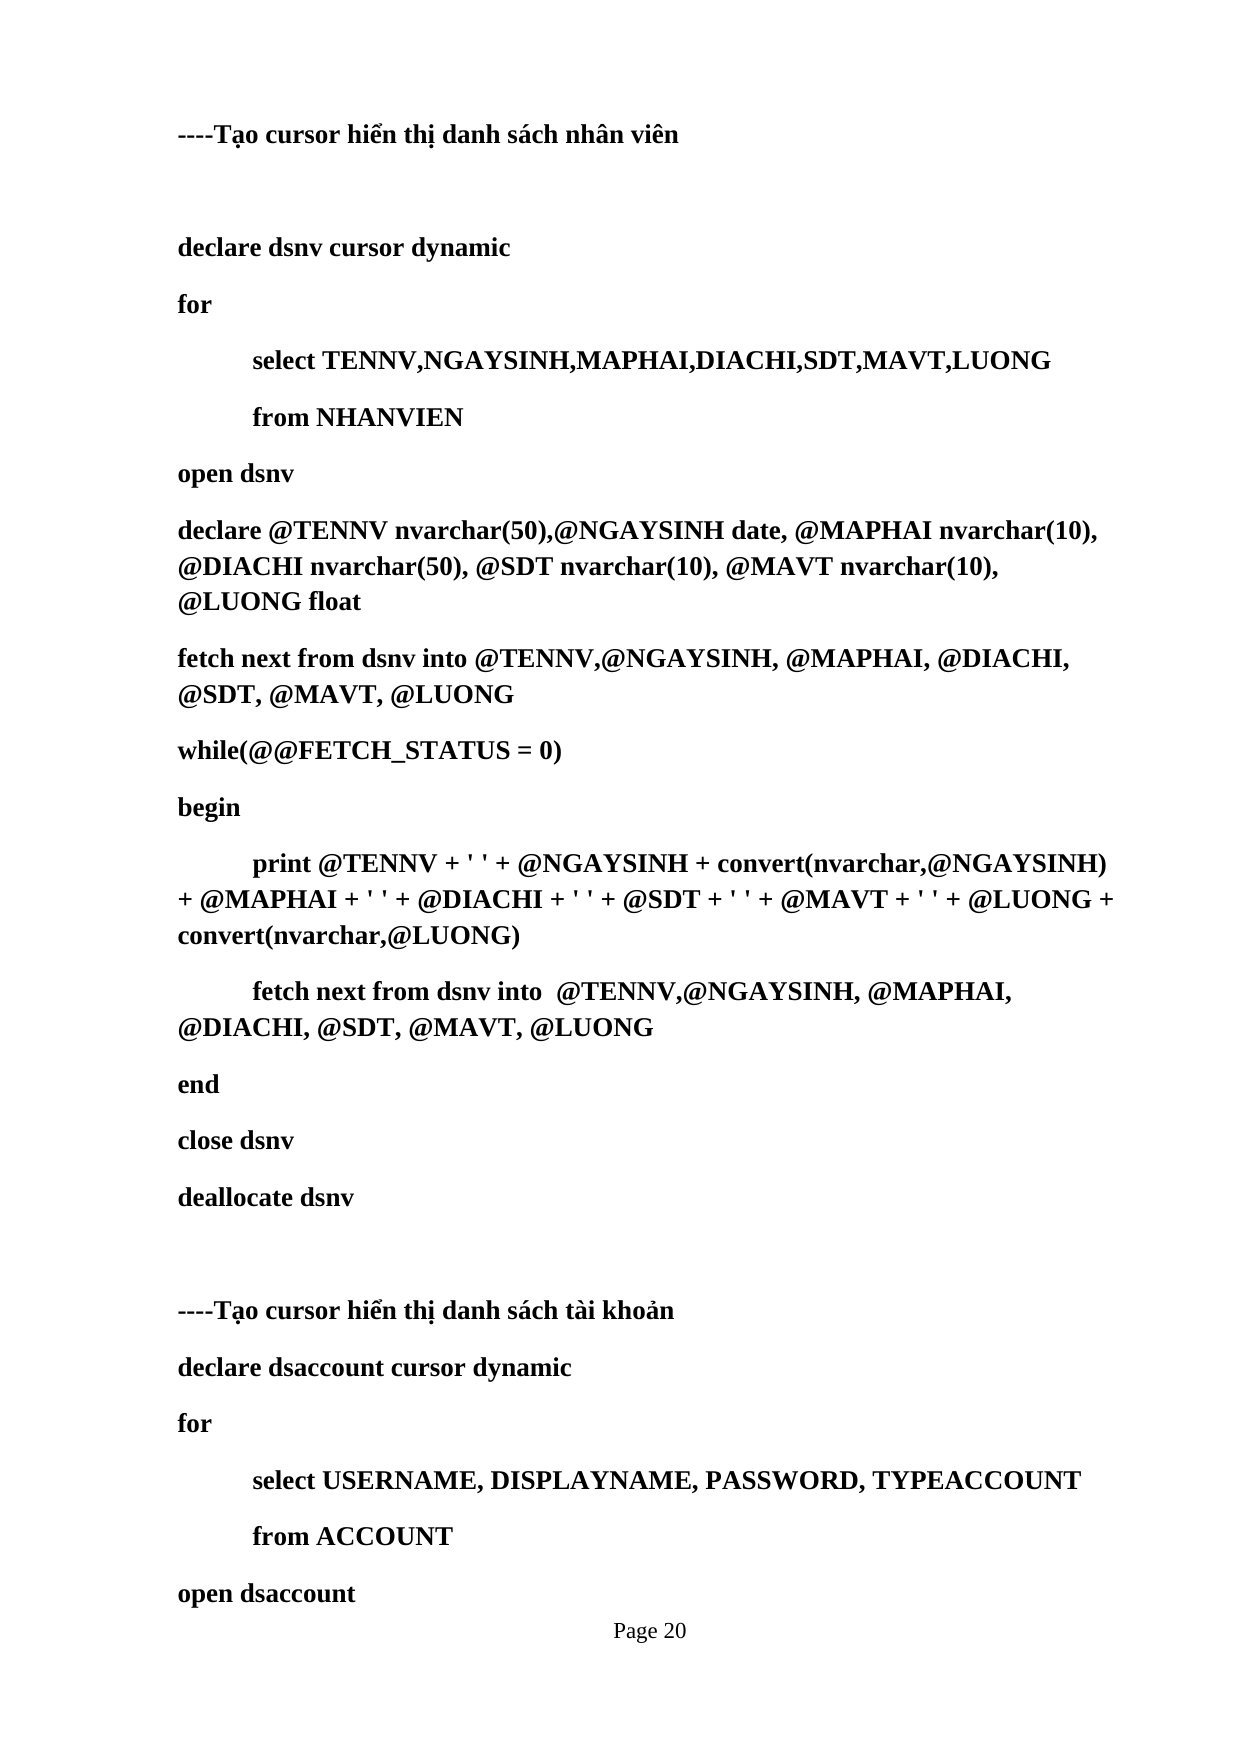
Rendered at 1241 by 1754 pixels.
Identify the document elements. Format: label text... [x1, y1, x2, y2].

text begin [177, 791, 1122, 822]
text declare dsaccount cursor dynamic [177, 1351, 1122, 1382]
text fetch next from dsnv into @TENNV,@NGAYSINH, @MAPHAI, @DIACHI, @SDT, @MAVT, @LUONG [177, 976, 1122, 1042]
text ----Tạo cursor hiển thị danh sách nhân viên [177, 118, 1122, 149]
text open dsnv [177, 457, 1122, 489]
text end [177, 1068, 1122, 1099]
text select TENNV,NGAYSINH,MAPHAI,DIACHI,SDT,MAVT,LUONG [177, 344, 1122, 376]
text select USERNAME, DISPLAYNAME, PASSWORD, TYPEACCOUNT [177, 1464, 1122, 1495]
text close dsnv [177, 1124, 1122, 1156]
text print @TENNV + ' ' + @NGAYSINH + convert(nvarchar,@NGAYSINH) + @MAPHAI + ' ' + @DIACHI + ' ' + @SDT + ' ' + @MAVT + ' ' + @LUONG + convert(nvarchar,@LUONG) [177, 847, 1122, 950]
text for [177, 1407, 1122, 1438]
text ----Tạo cursor hiển thị danh sách tài khoản [177, 1294, 1122, 1325]
text declare dsnv cursor dynamic [177, 231, 1122, 262]
text while(@@FETCH_STATUS = 0) [177, 734, 1122, 766]
text for [177, 288, 1122, 319]
text declare @TENNV nvarchar(50),@NGAYSINH date, @MAPHAI nvarchar(10), @DIACHI nvarchar(50), @SDT nvarchar(10), @MAVT nvarchar(10), @LUONG float [177, 514, 1122, 617]
text fetch next from dsnv into @TENNV,@NGAYSINH, @MAPHAI, @DIACHI, @SDT, @MAVT, @LUONG [177, 642, 1122, 709]
text from NHANVIEN [177, 401, 1122, 432]
text from ACCOUNT [177, 1520, 1122, 1551]
text deallocate dsnv [177, 1181, 1122, 1212]
text open dsaccount [177, 1577, 1122, 1608]
